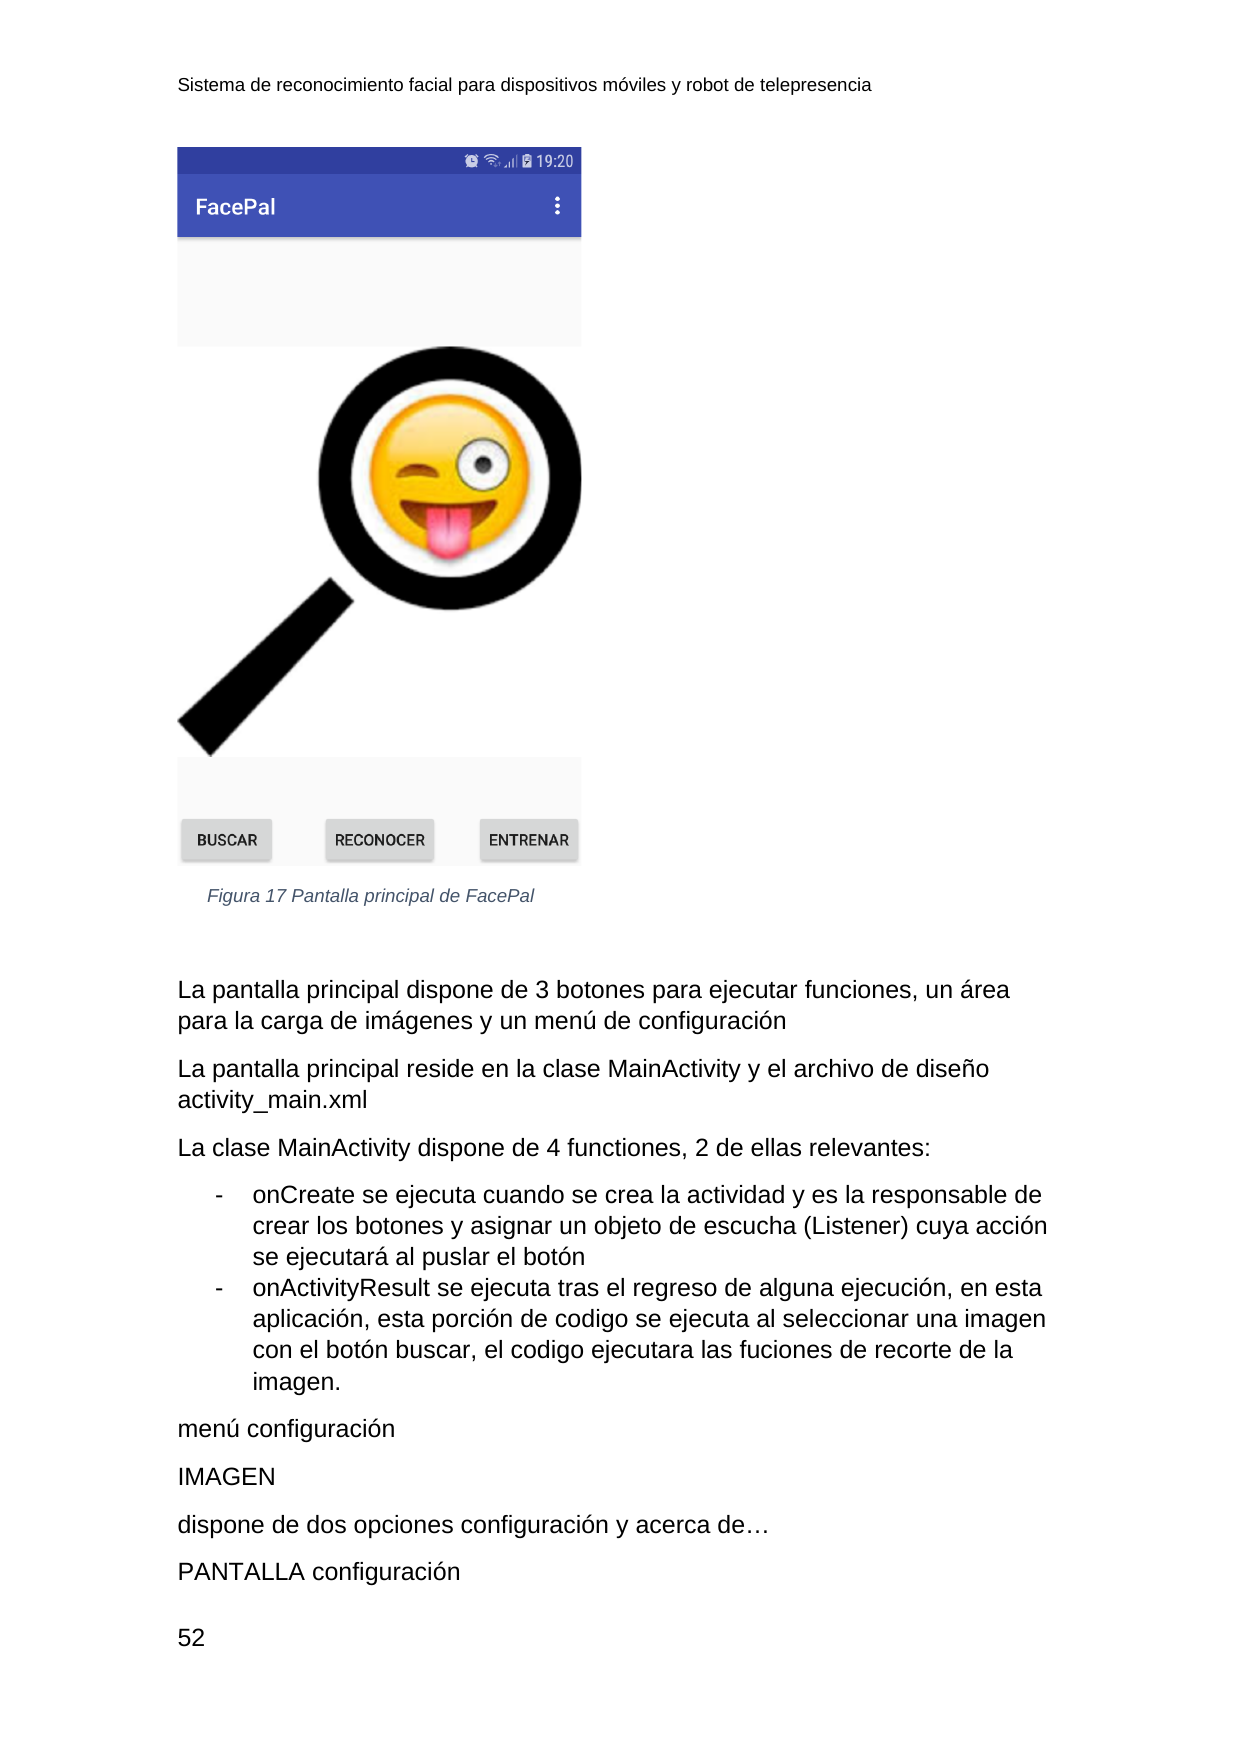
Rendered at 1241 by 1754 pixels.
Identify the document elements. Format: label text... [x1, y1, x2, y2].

text Figura 17 Pantalla principal de FacePal [177, 885, 1063, 906]
text La pantalla principal dispone de 3 botones para ejecutar funciones, un área para la carga de imágenes y un menú de configuración [177, 975, 1063, 1035]
list onCreate se ejecuta cuando se crea la actividad y es la responsable de crear los botones y asignar un objeto de escucha (Listener) cuya acción se ejecutará al puslar el botón [215, 1180, 1063, 1271]
text dispone de dos opciones configuración y acerca de… [177, 1509, 1063, 1538]
text IMAGEN [177, 1462, 1063, 1491]
text PANTALLA configuración [177, 1557, 1063, 1586]
text menú configuración [177, 1414, 1063, 1443]
text La clase MainActivity dispone de 4 functiones, 2 de ellas relevantes: [177, 1132, 1063, 1161]
list onActivityResult se ejecuta tras el regreso de alguna ejecución, en esta aplicación, esta porción de codigo se ejecuta al seleccionar una imagen con el botón buscar, el codigo ejecutara las fuciones de recorte de la imagen. [215, 1273, 1063, 1395]
picture [177, 147, 582, 866]
text La pantalla principal reside en la clase MainActivity y el archivo de diseño activity_main.xml [177, 1054, 1063, 1113]
